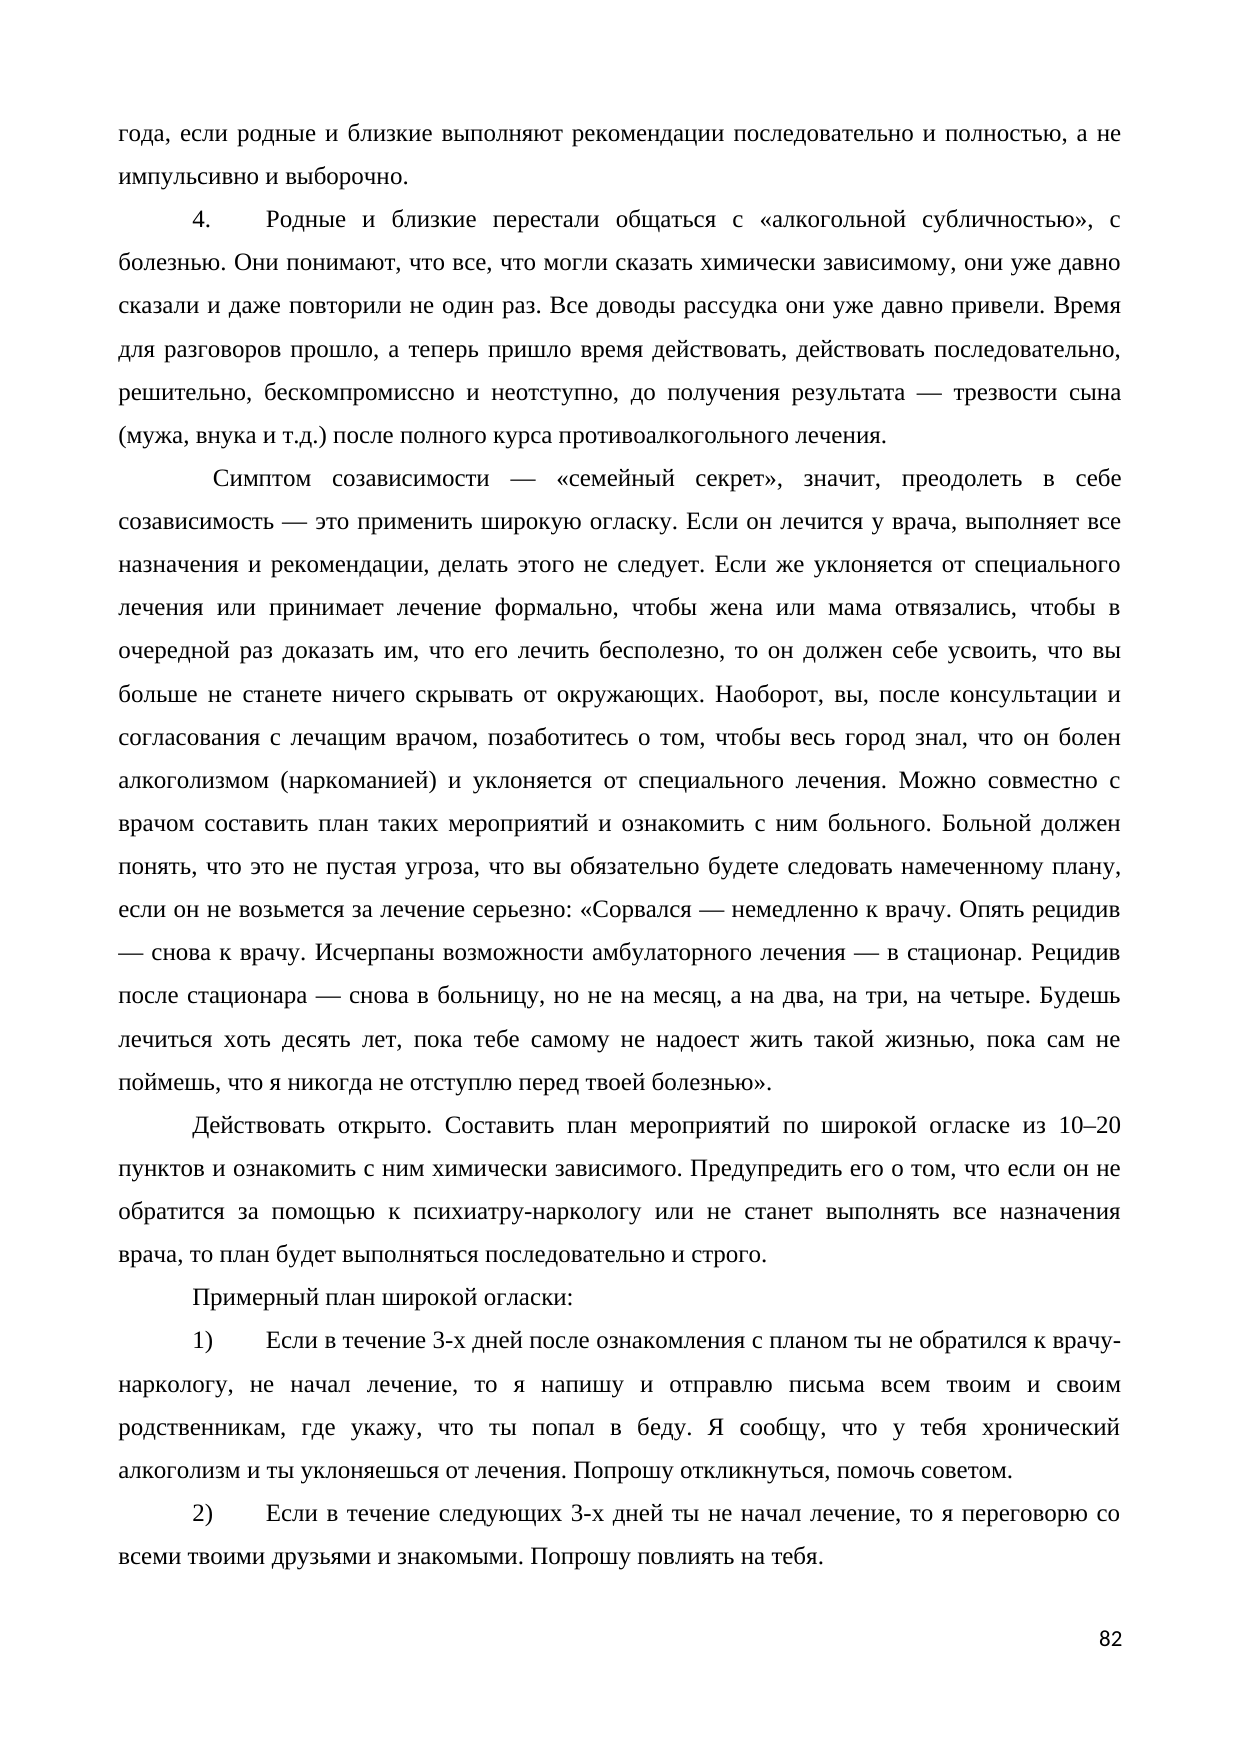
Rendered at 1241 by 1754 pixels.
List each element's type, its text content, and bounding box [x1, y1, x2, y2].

text Примерный план широкой огласки: [118, 1282, 1122, 1311]
text Симптом созависимости — «семейный секрет», значит, преодолеть в себе созависимость — это применить широкую огласку. Если он лечится у врача, выполняет все назначения и рекомендации, делать этого не следует. Если же уклоняется от специального лечения или принимает лечение формально, чтобы жена или мама отвязались, чтобы в очередной раз доказать им, что его лечить бесполезно, то он должен себе усвоить, что вы больше не станете ничего скрывать от окружающих. Наоборот, вы, после консультации и согласования с лечащим врачом, позаботитесь о том, чтобы весь город знал, что он болен алкоголизмом (наркоманией) и уклоняется от специального лечения. Можно совместно с врачом составить план таких мероприятий и ознакомить с ним больного. Больной должен понять, что это не пустая угроза, что вы обязательно будете следовать намеченному плану, если он не возьмется за лечение серьезно: «Сорвался — немедленно к врачу. Опять рецидив — снова к врачу. Исчерпаны возможности амбулаторного лечения — в стационар. Рецидив после стационара — снова в больницу, но не на месяц, а на два, на три, на четыре. Будешь лечиться хоть десять лет, пока тебе самому не надоест жить такой жизнью, пока сам не поймешь, что я никогда не отступлю перед твоей болезнью». [118, 463, 1122, 1096]
text 2) Если в течение следующих 3-х дней ты не начал лечение, то я переговорю со всеми твоими друзьями и знакомыми. Попрошу повлиять на тебя. [118, 1498, 1122, 1570]
text 1) Если в течение 3-х дней после ознакомления с планом ты не обратился к врачу-наркологу, не начал лечение, то я напишу и отправлю письма всем твоим и своим родственникам, где укажу, что ты попал в беду. Я сообщу, что у тебя хронический алкоголизм и ты уклоняешься от лечения. Попрошу откликнуться, помочь советом. [118, 1326, 1122, 1484]
text Действовать открыто. Составить план мероприятий по широкой огласке из 10–20 пунктов и ознакомить с ним химически зависимого. Предупредить его о том, что если он не обратится за помощью к психиатру-наркологу или не станет выполнять все назначения врача, то план будет выполняться последовательно и строго. [118, 1110, 1122, 1268]
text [118, 118, 1122, 190]
text 4. Родные и близкие перестали общаться с «алкогольной субличностью», с болезнью. Они понимают, что все, что могли сказать химически зависимому, они уже давно сказали и даже повторили не один раз. Все доводы рассудка они уже давно привели. Время для разговоров прошло, а теперь пришло время действовать, действовать последовательно, решительно, бескомпромиссно и неотступно, до получения результата — трезвости сына (мужа, внука и т.д.) после полного курса противоалкогольного лечения. [118, 204, 1122, 449]
